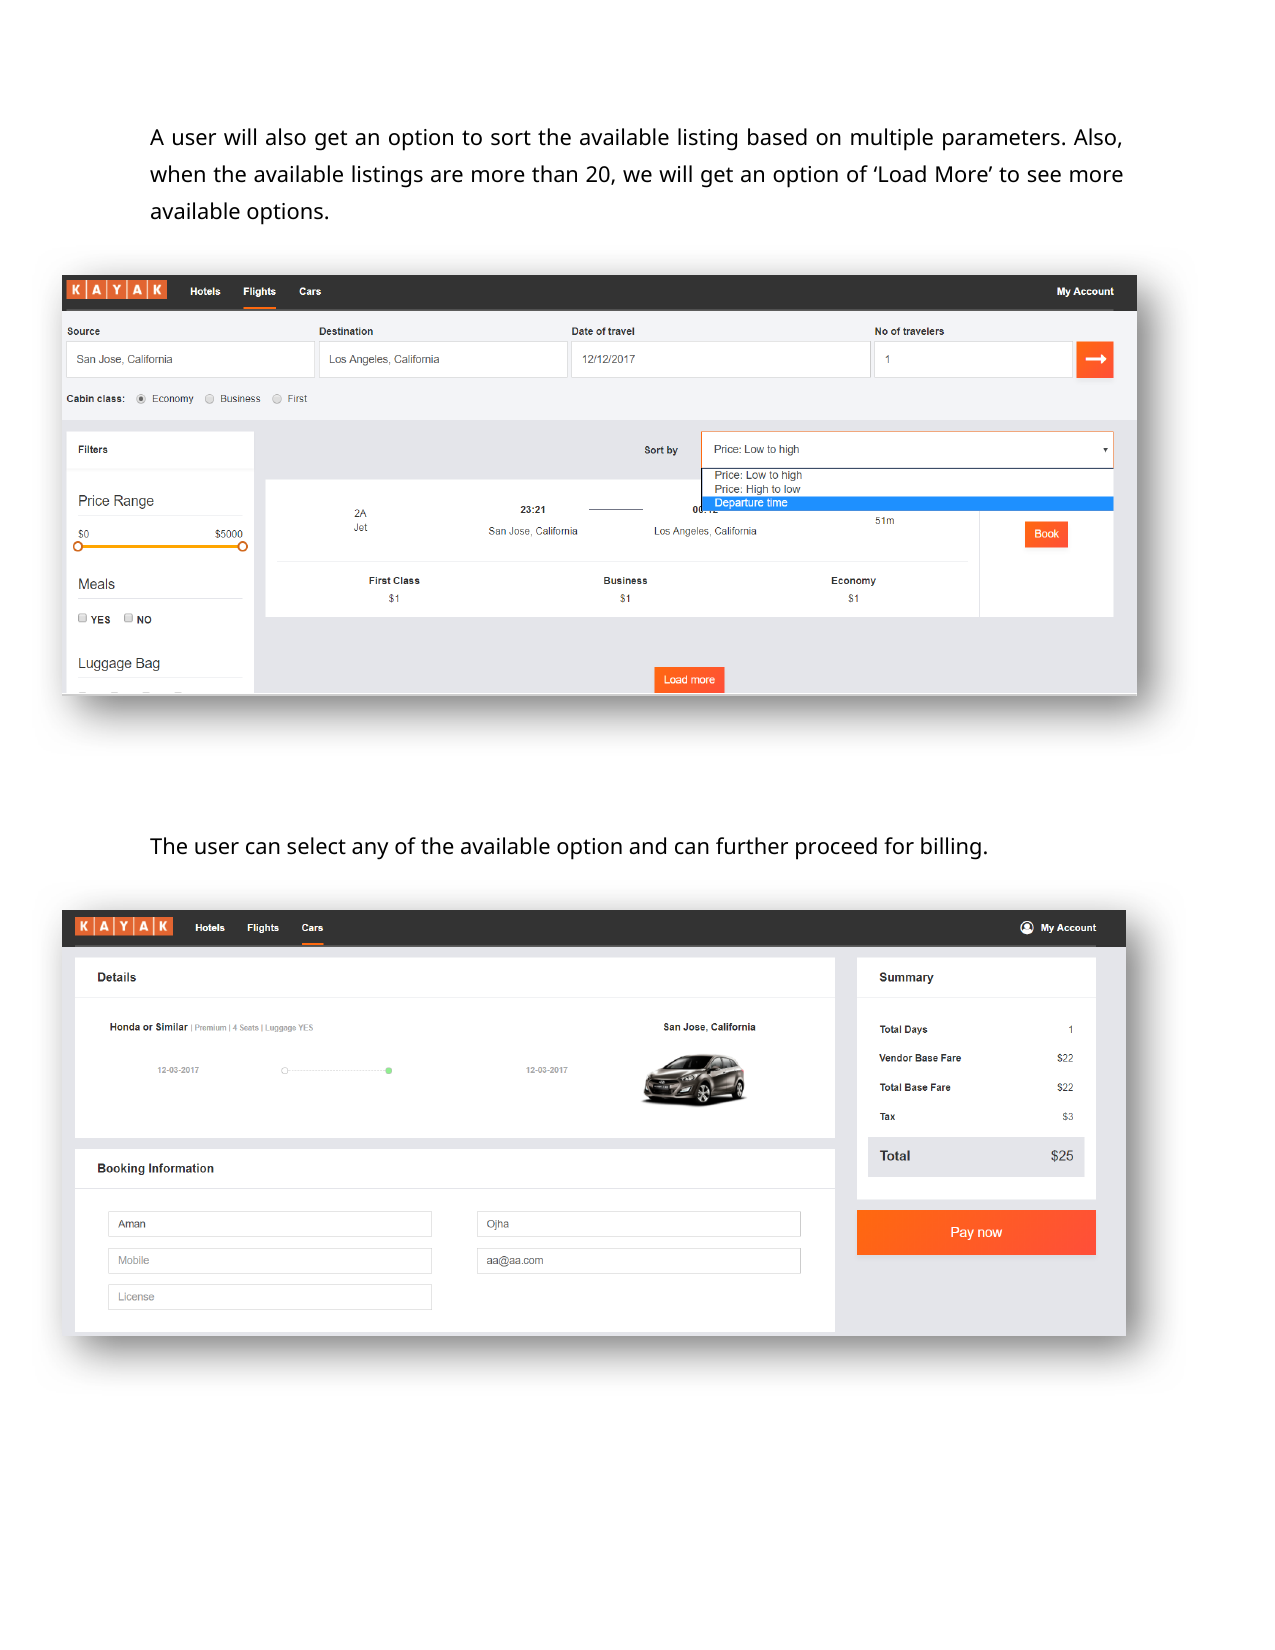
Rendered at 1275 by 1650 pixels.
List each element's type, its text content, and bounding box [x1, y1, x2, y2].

text The user can select any of the available option and can further proceed for billing. [150, 831, 1125, 861]
picture [62, 910, 1126, 1336]
picture [62, 275, 1137, 696]
text A user will also get an option to sort the available listing based on multiple parameters. Also, when the available listings are more than 20, we will get an option of ‘Load More’ to see more available options. [150, 122, 1125, 226]
